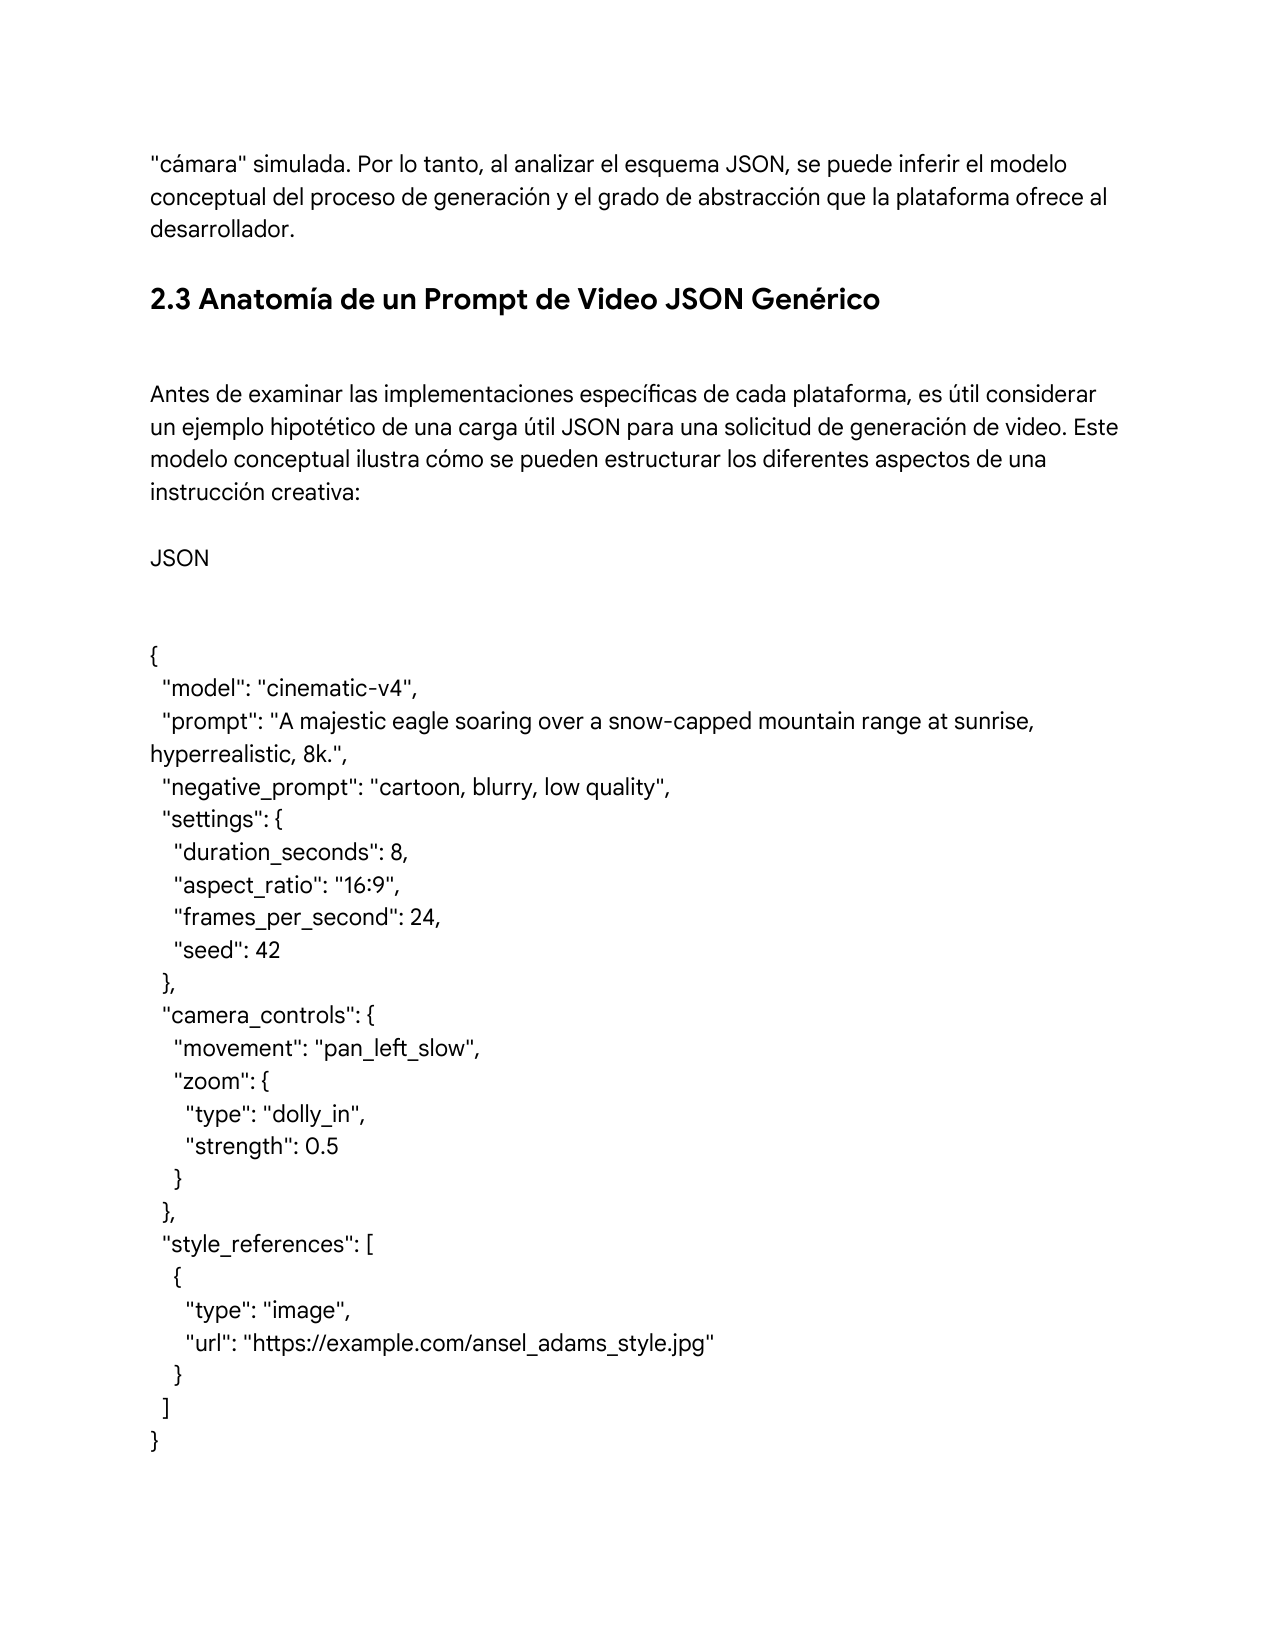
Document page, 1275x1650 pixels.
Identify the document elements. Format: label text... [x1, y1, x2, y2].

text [150, 150, 1125, 244]
text Antes de examinar las implementaciones específicas de cada plataforma, es útil considerar un ejemplo hipotético de una carga útil JSON para una solicitud de generación de video. Este modelo conceptual ilustra cómo se pueden estructurar los diferentes aspectos de una instrucción creativa: [150, 380, 1125, 507]
text { "model": "cinematic-v4", "prompt": "A majestic eagle soaring over a snow-capped mountain range at sunrise, hyperrealistic, 8k.", "negative_prompt": "cartoon, blurry, low quality", "settings": { "duration_seconds": 8, "aspect_ratio": "16:9", "frames_per_second": 24, "seed": 42 }, "camera_controls": { "movement": "pan_left_slow", "zoom": { "type": "dolly_in", "strength": 0.5 } }, "style_references": [ { "type": "image", "url": "https://example.com/ansel_adams_style.jpg" } ] } [150, 642, 1125, 1486]
subtitle 2.3 Anatomía de un Prompt de Video JSON Genérico [150, 281, 1125, 317]
text JSON [150, 544, 1125, 572]
